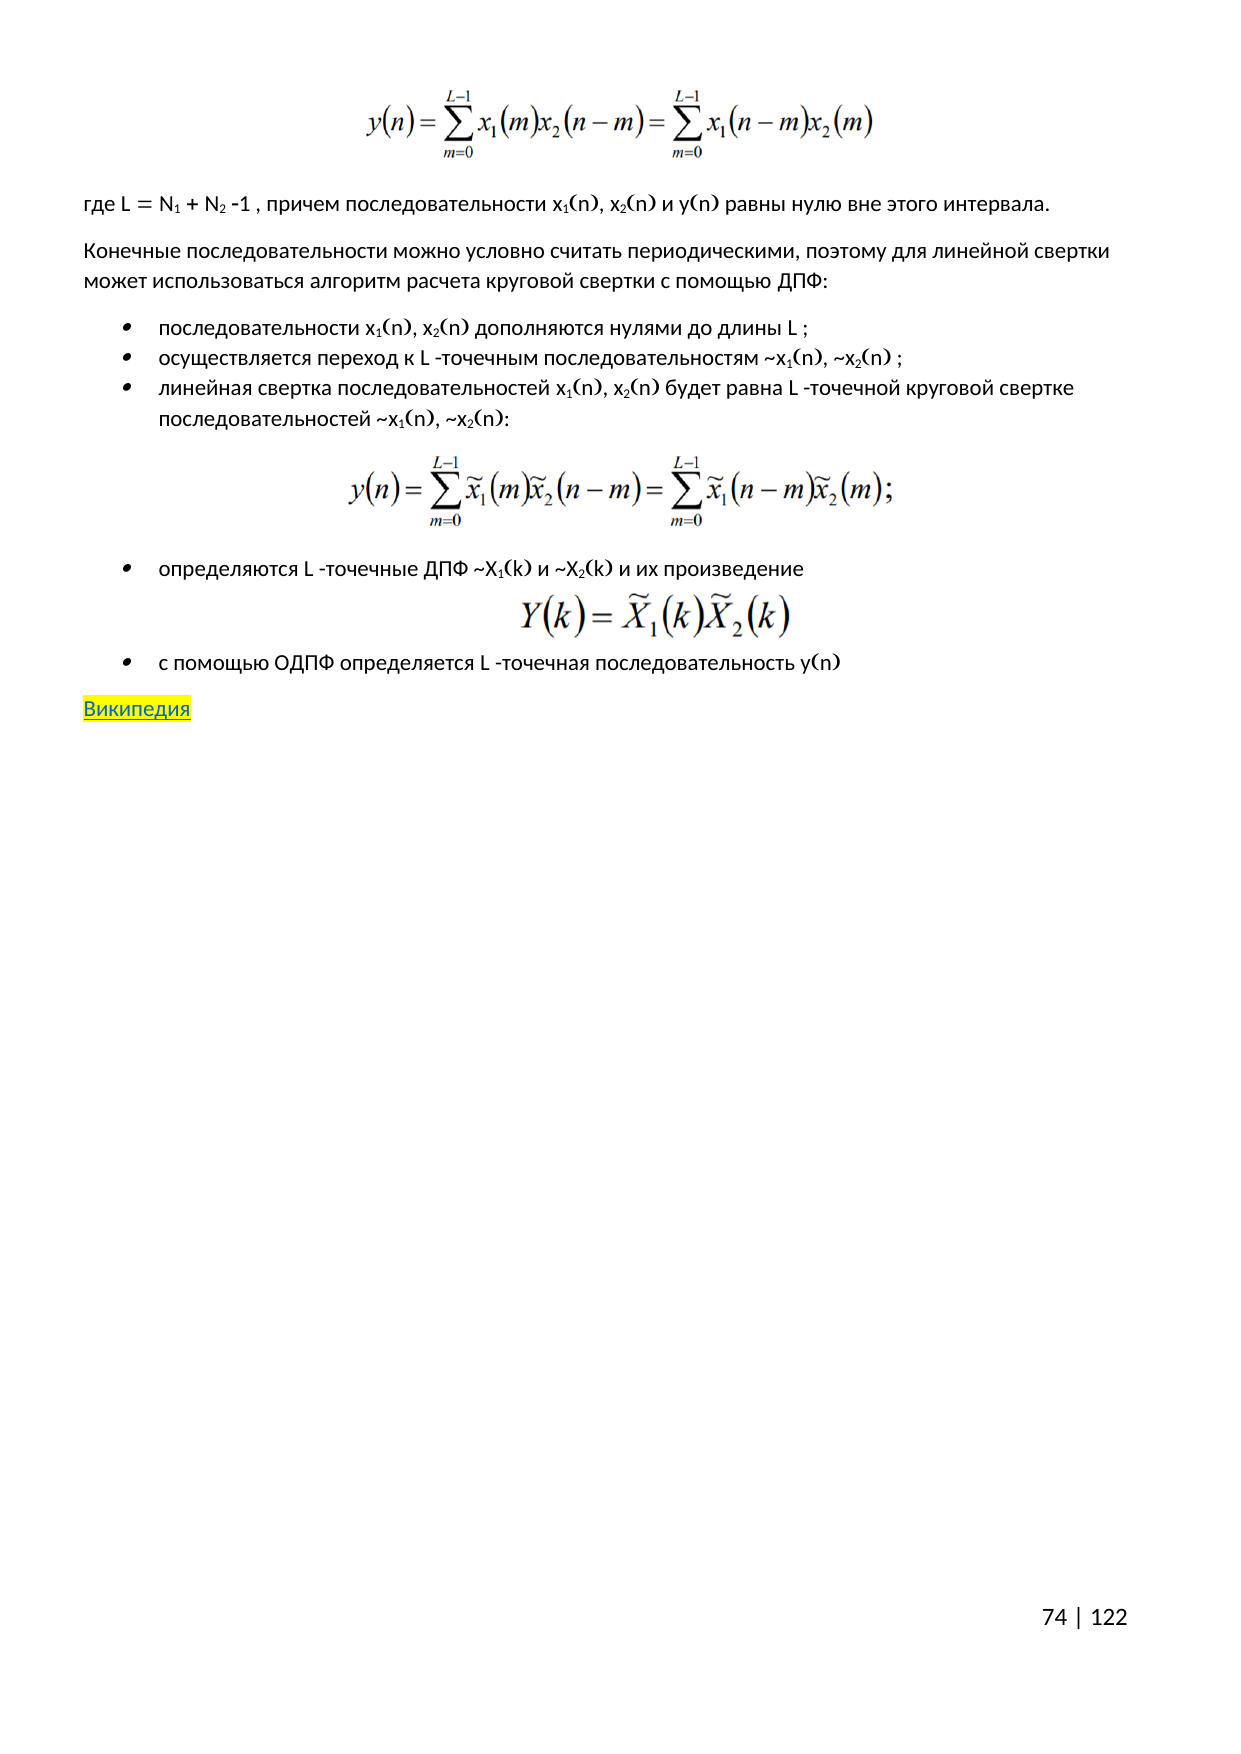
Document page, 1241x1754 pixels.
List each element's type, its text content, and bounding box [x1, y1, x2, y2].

text Конечные последовательности можно условно считать периодическими, поэтому для линейной свертки может использоваться алгоритм расчета круговой свертки с помощью ДПФ: [83, 236, 1155, 294]
list осуществляется переход к L -точечным последовательностям ~x1n, ~x2n ; [121, 343, 1155, 371]
picture [520, 583, 793, 646]
text Википедия [83, 694, 1155, 722]
list определяются L -точечные ДПФ ~X1k и ~X2k и их произведение [121, 554, 1155, 582]
picture [364, 81, 874, 171]
list линейная свертка последовательностей x1n, x2n будет равна L -точечной круговой свертке последовательностей ~x1n, ~x2n: [121, 373, 1155, 432]
text где L N1 N2 1 , причем последовательности x1n, x2n и yn равны нулю вне этого интервала. [83, 189, 1155, 217]
picture [344, 450, 894, 535]
list с помощью ОДПФ определяется L -точечная последовательность yn [121, 648, 1155, 676]
list последовательности x1n, x2n дополняются нулями до длины L ; [121, 313, 1155, 341]
